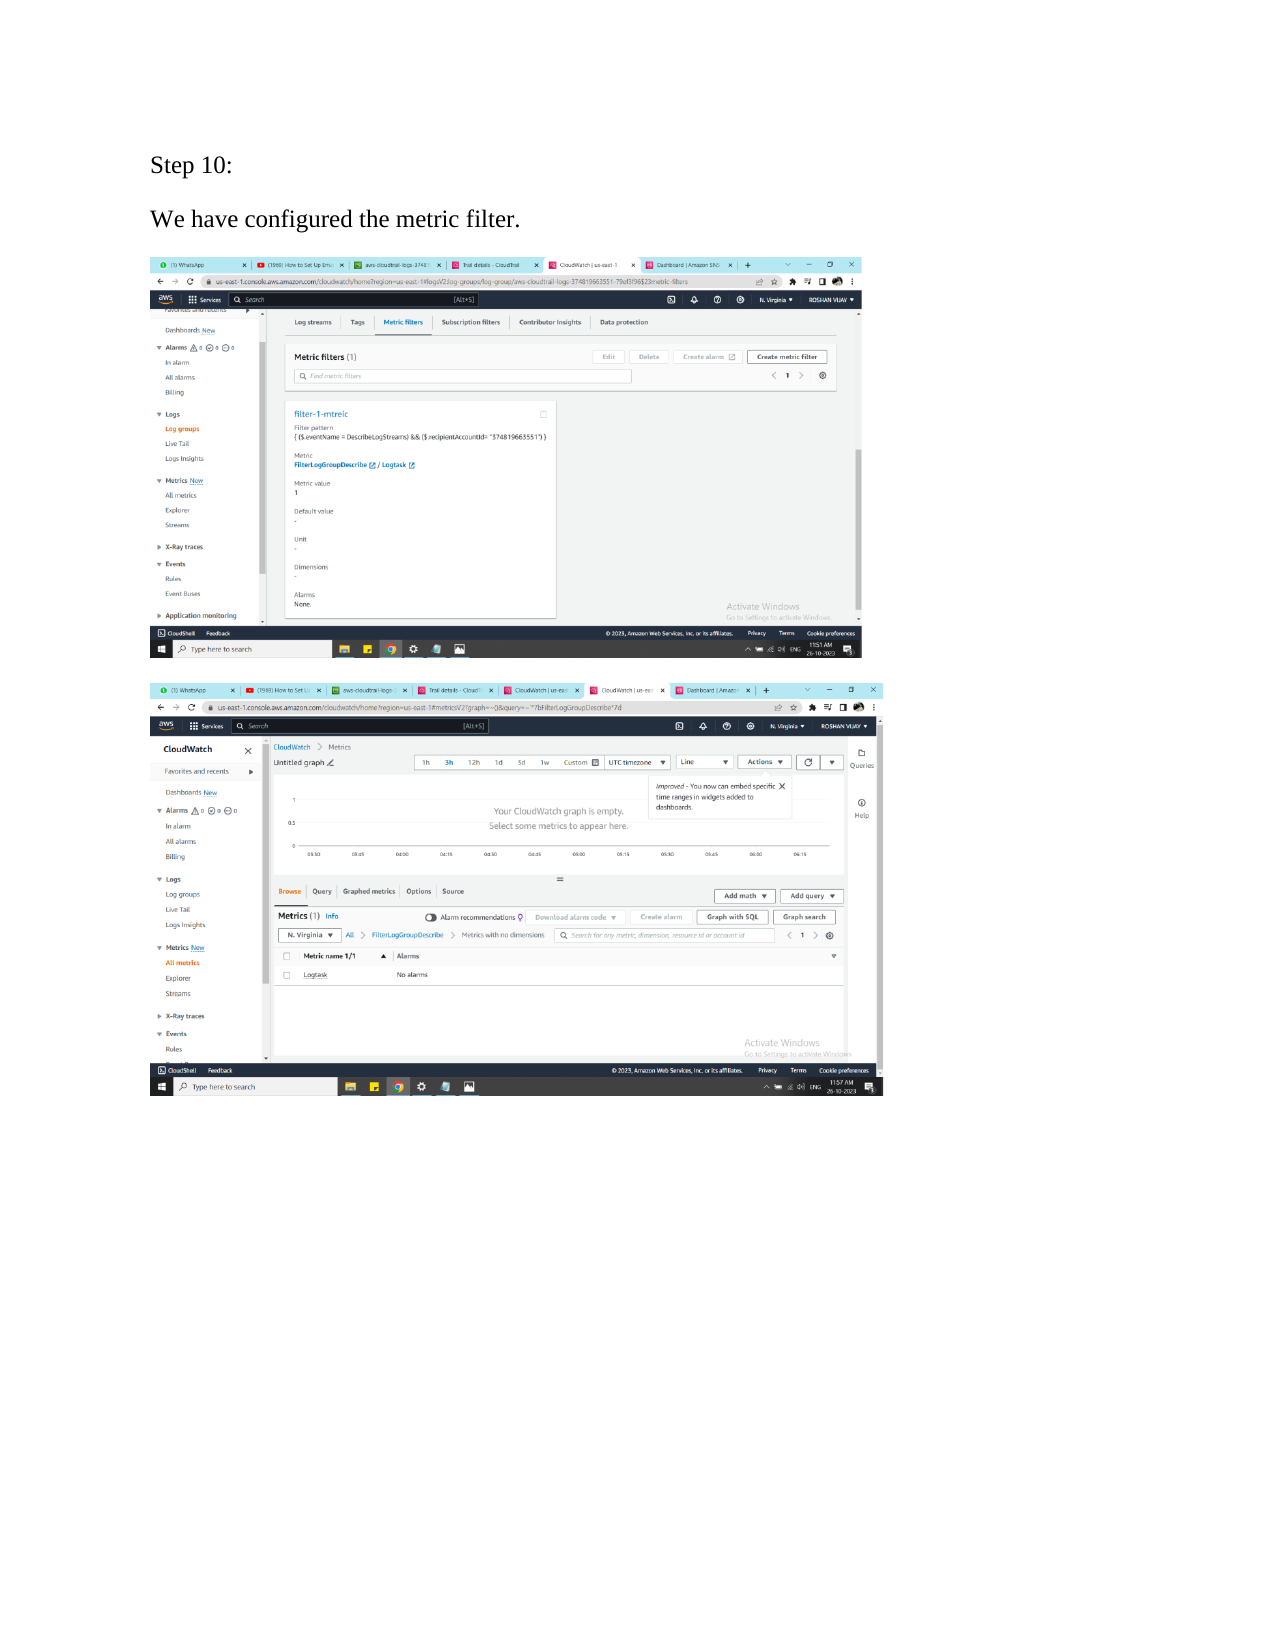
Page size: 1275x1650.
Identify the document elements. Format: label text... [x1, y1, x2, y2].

picture [150, 257, 862, 658]
text We have configured the metric filter. [150, 204, 1125, 233]
text Step 10: [150, 150, 1125, 179]
picture [150, 683, 884, 1096]
